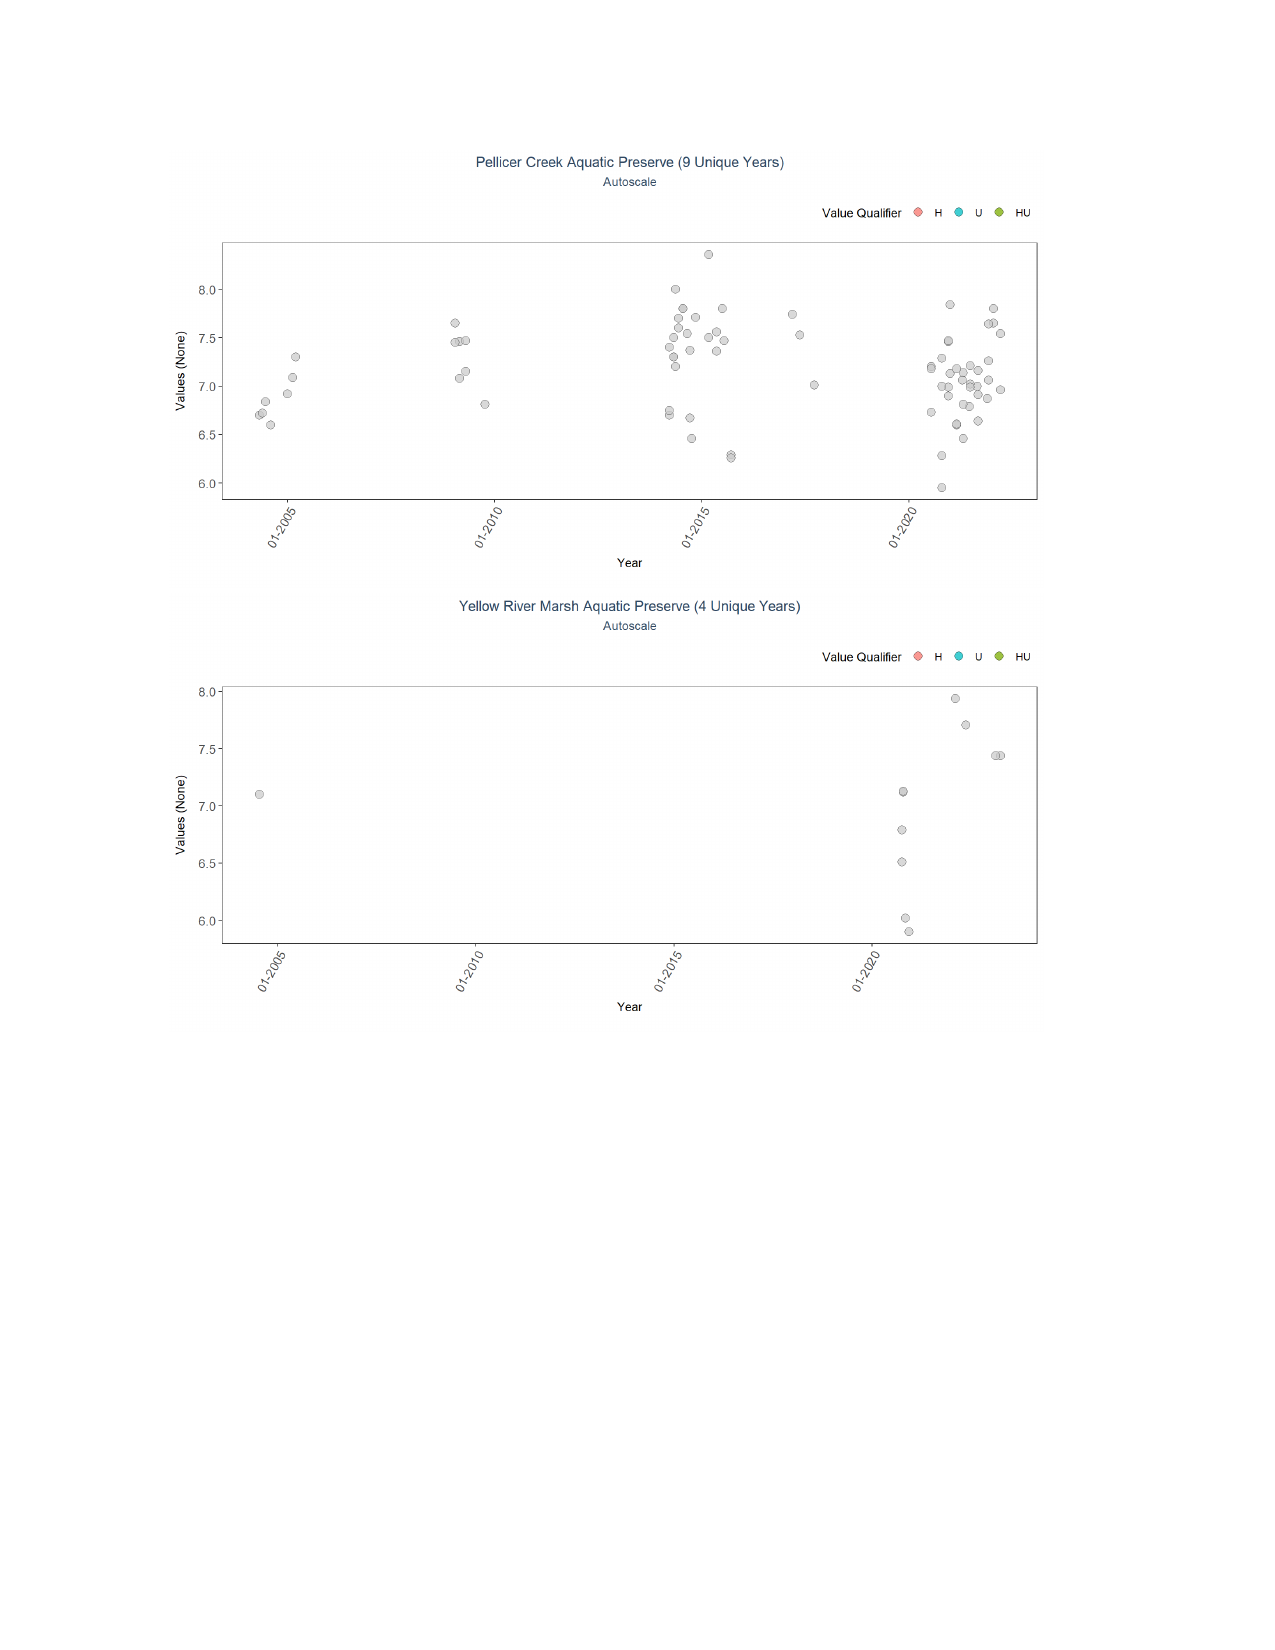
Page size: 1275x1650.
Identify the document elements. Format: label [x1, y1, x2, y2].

picture [168, 150, 1044, 588]
picture [168, 593, 1044, 1032]
